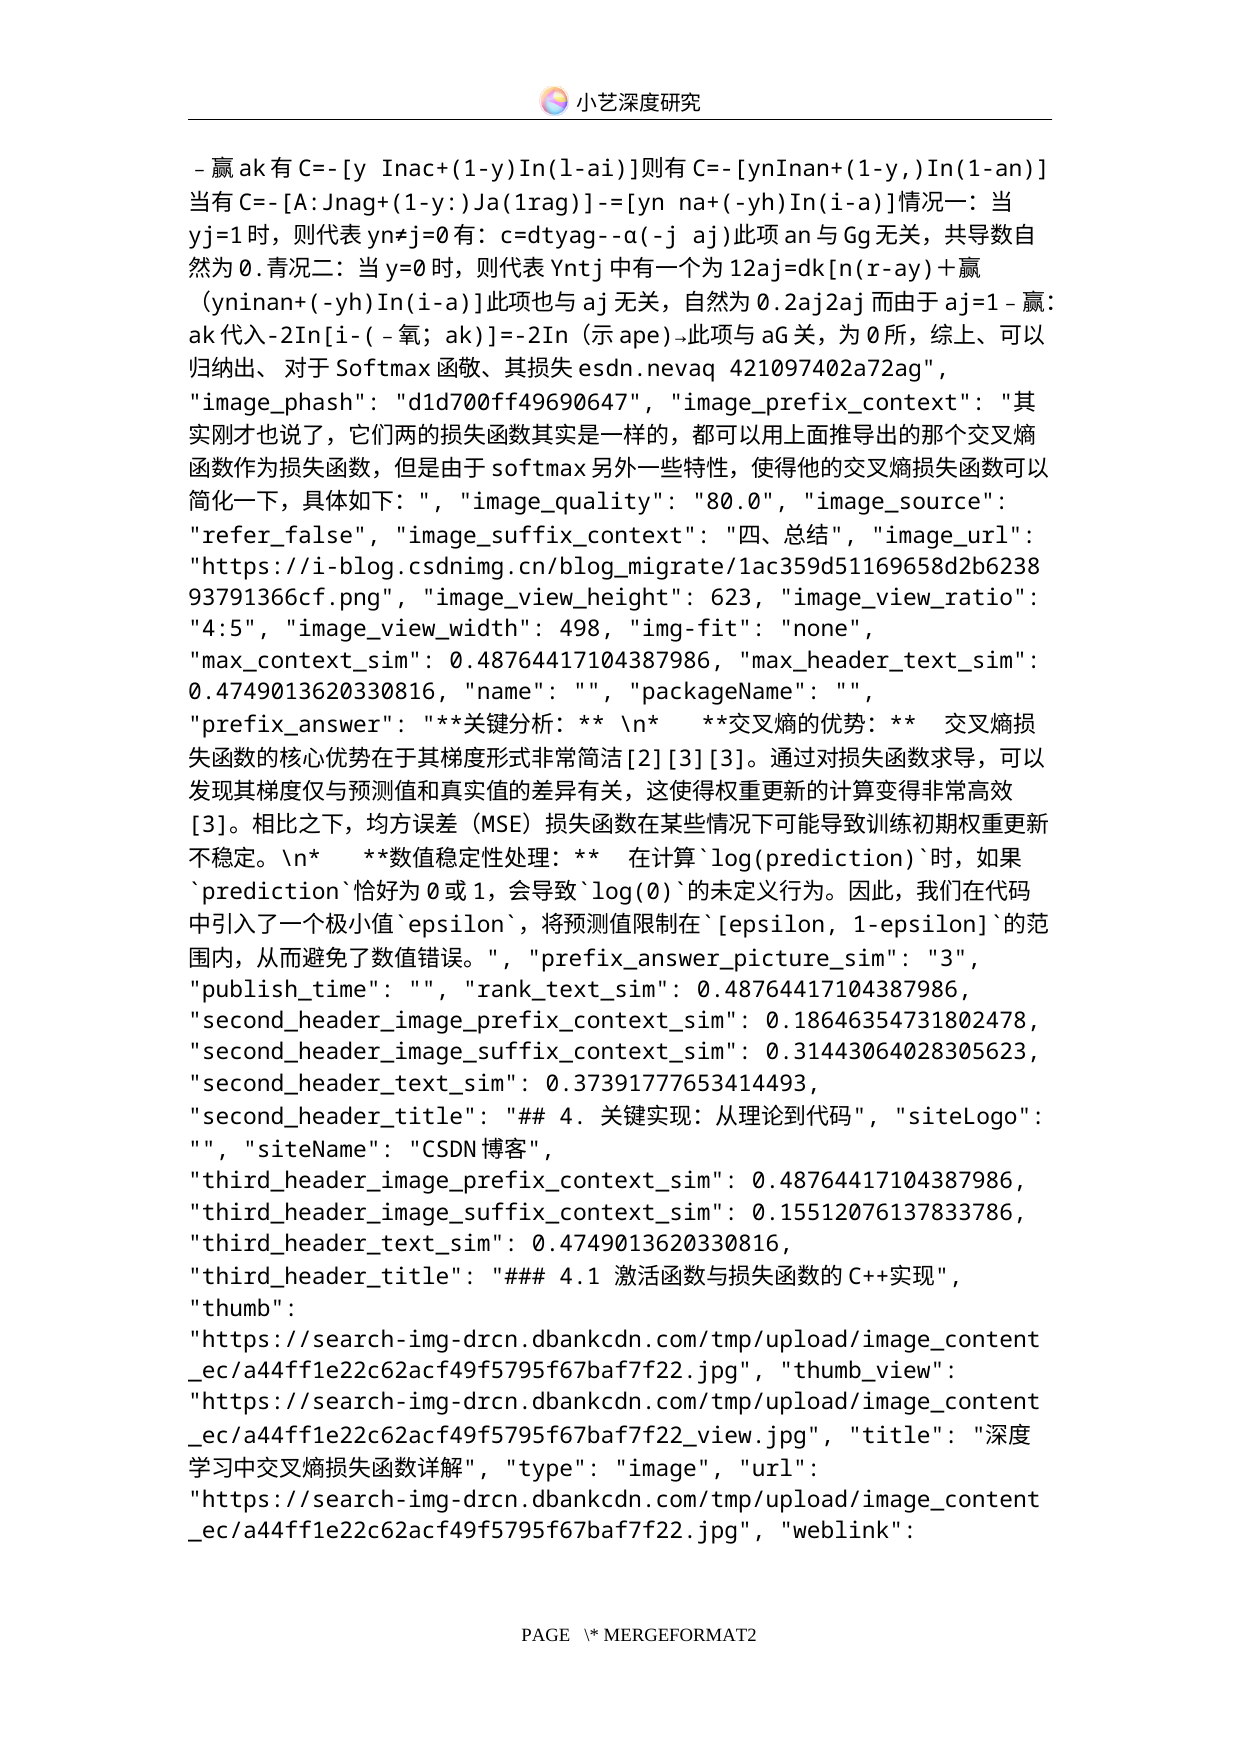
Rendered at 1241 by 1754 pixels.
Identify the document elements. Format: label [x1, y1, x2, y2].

text [188, 150, 1052, 1546]
picture [539, 86, 569, 116]
